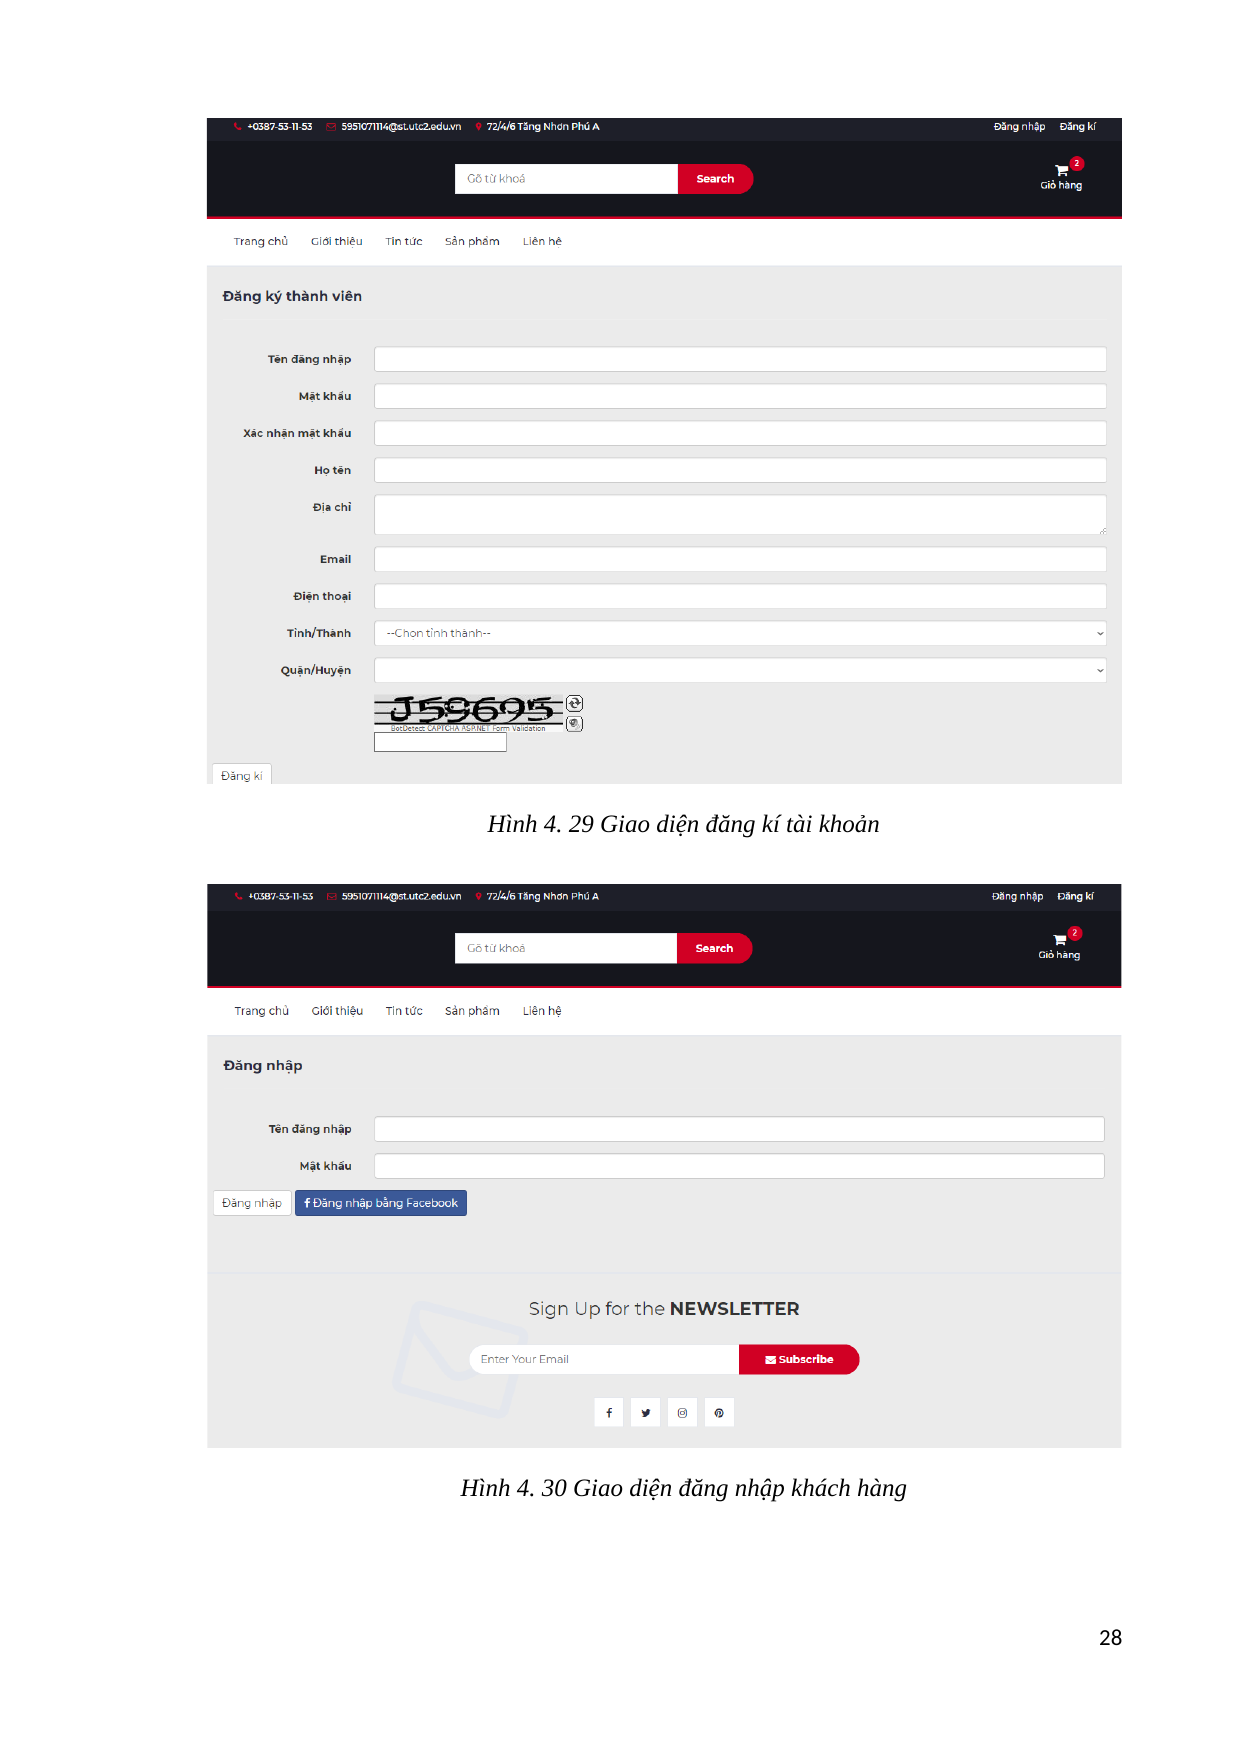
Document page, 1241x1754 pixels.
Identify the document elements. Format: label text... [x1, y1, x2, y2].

picture [206, 118, 1122, 784]
text Hình 4. 29 Giao diện đăng kí tài khoản [247, 809, 1122, 838]
picture [207, 884, 1122, 1448]
text Hình 4. 30 Giao diện đăng nhập khách hàng [247, 1473, 1122, 1502]
